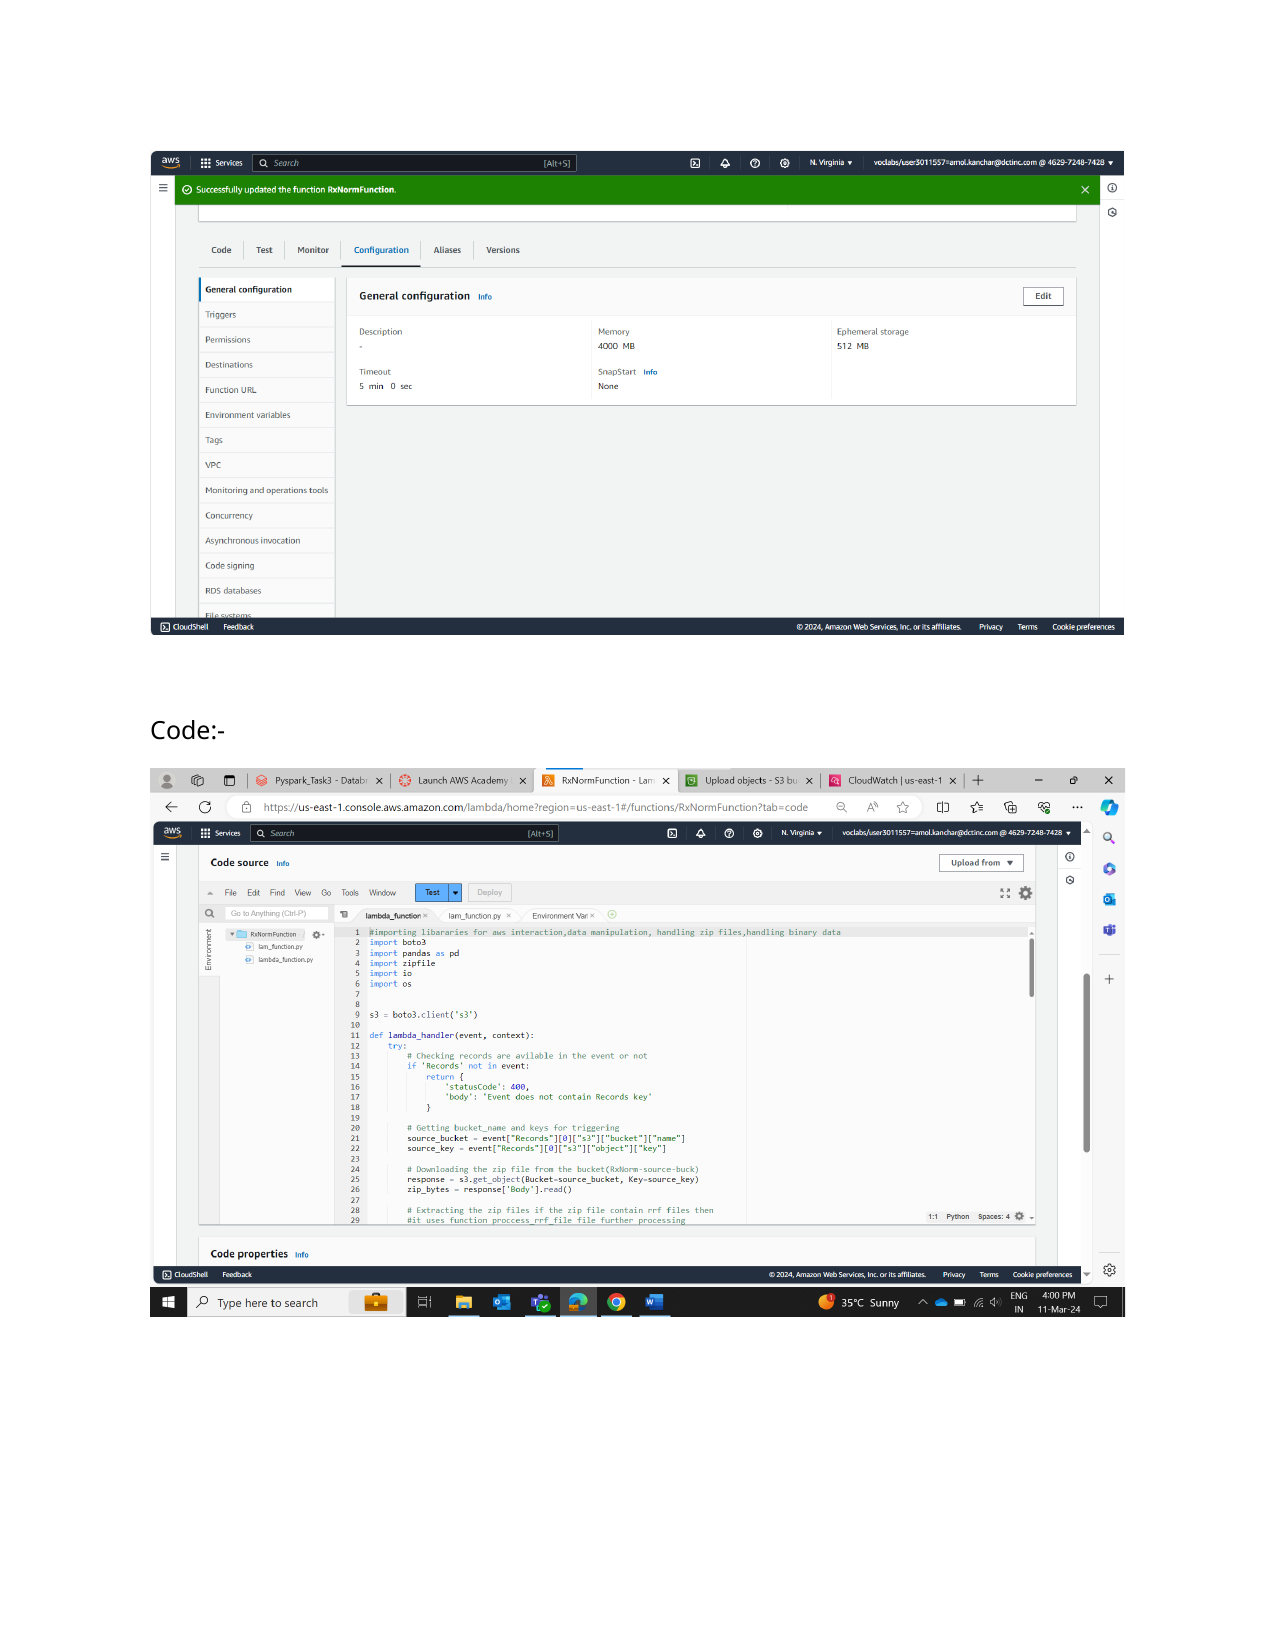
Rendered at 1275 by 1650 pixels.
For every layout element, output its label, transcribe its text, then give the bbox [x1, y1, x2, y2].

text Code:- [150, 712, 1125, 746]
picture [150, 768, 1125, 1317]
picture [150, 150, 1125, 635]
